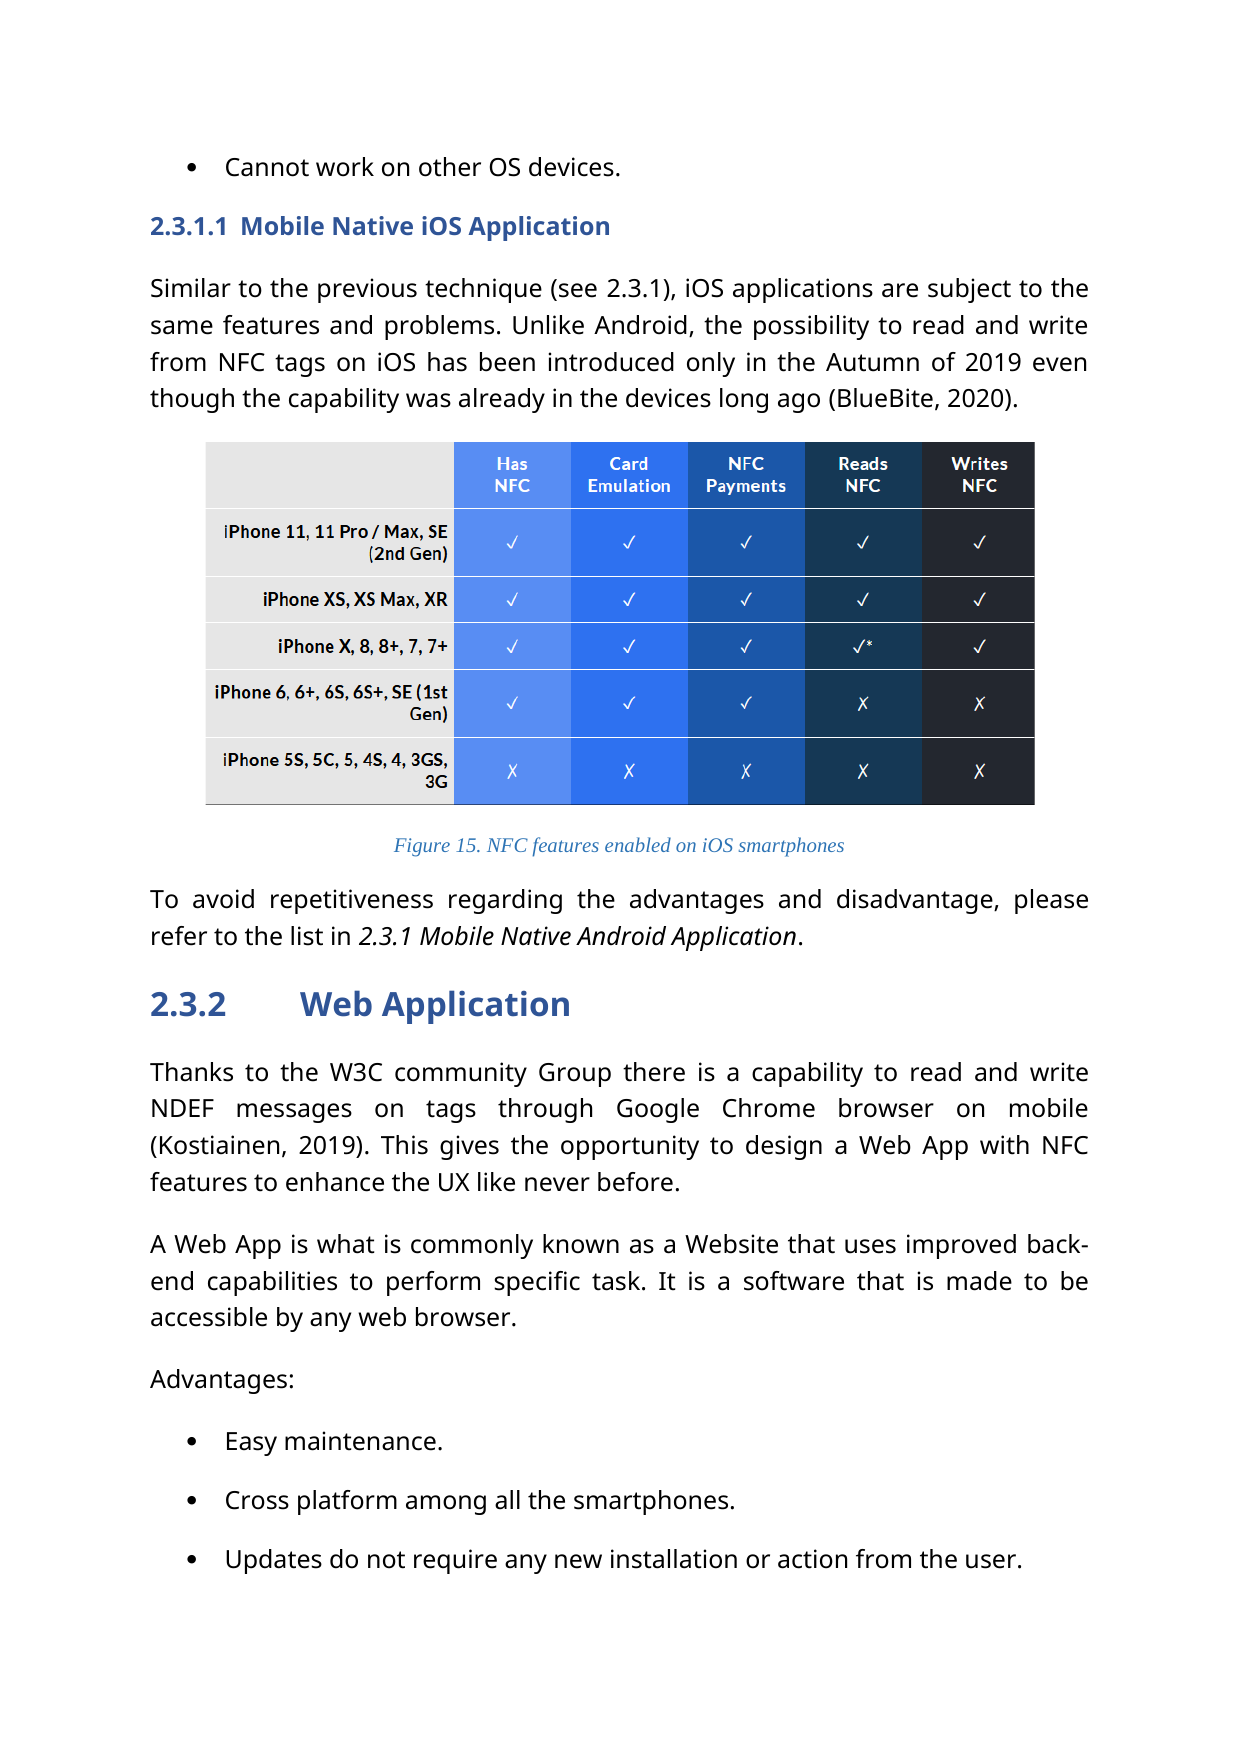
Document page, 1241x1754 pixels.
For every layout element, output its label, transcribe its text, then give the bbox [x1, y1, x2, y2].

subtitle Mobile Native iOS Application [150, 209, 1090, 243]
list Updates do not require any new installation or action from the user. [187, 1542, 1090, 1576]
list Cannot work on other OS devices. [187, 150, 1090, 184]
list Cross platform among all the smartphones. [187, 1482, 1090, 1517]
text Figure . NFC features enabled on iOS smartphones [150, 833, 1090, 857]
subtitle Web Application [150, 980, 1090, 1026]
text Thanks to the W3C community Group there is a capability to read and write NDEF messages on tags through Google Chrome browser on mobile . This gives the opportunity to design a Web App with NFC features to enhance the UX like never before. [150, 1054, 1090, 1199]
text A Web App is what is commonly known as a Website that uses improved back-end capabilities to perform specific task. It is a software that is made to be accessible by any web browser. [150, 1226, 1090, 1334]
text Similar to the previous technique (see 2.3.1), iOS applications are subject to the same features and problems. Unlike Android, the possibility to read and write from NFC tags on iOS has been introduced only in the Autumn of 2019 even though the capability was already in the devices long ago . [150, 271, 1090, 415]
text Advantages: [150, 1362, 1090, 1396]
text To avoid repetitiveness regarding the advantages and disadvantage, please refer to the list in 2.3.1 Mobile Native Android Application. [150, 882, 1090, 953]
list Easy maintenance. [187, 1423, 1090, 1457]
picture [205, 442, 1035, 805]
